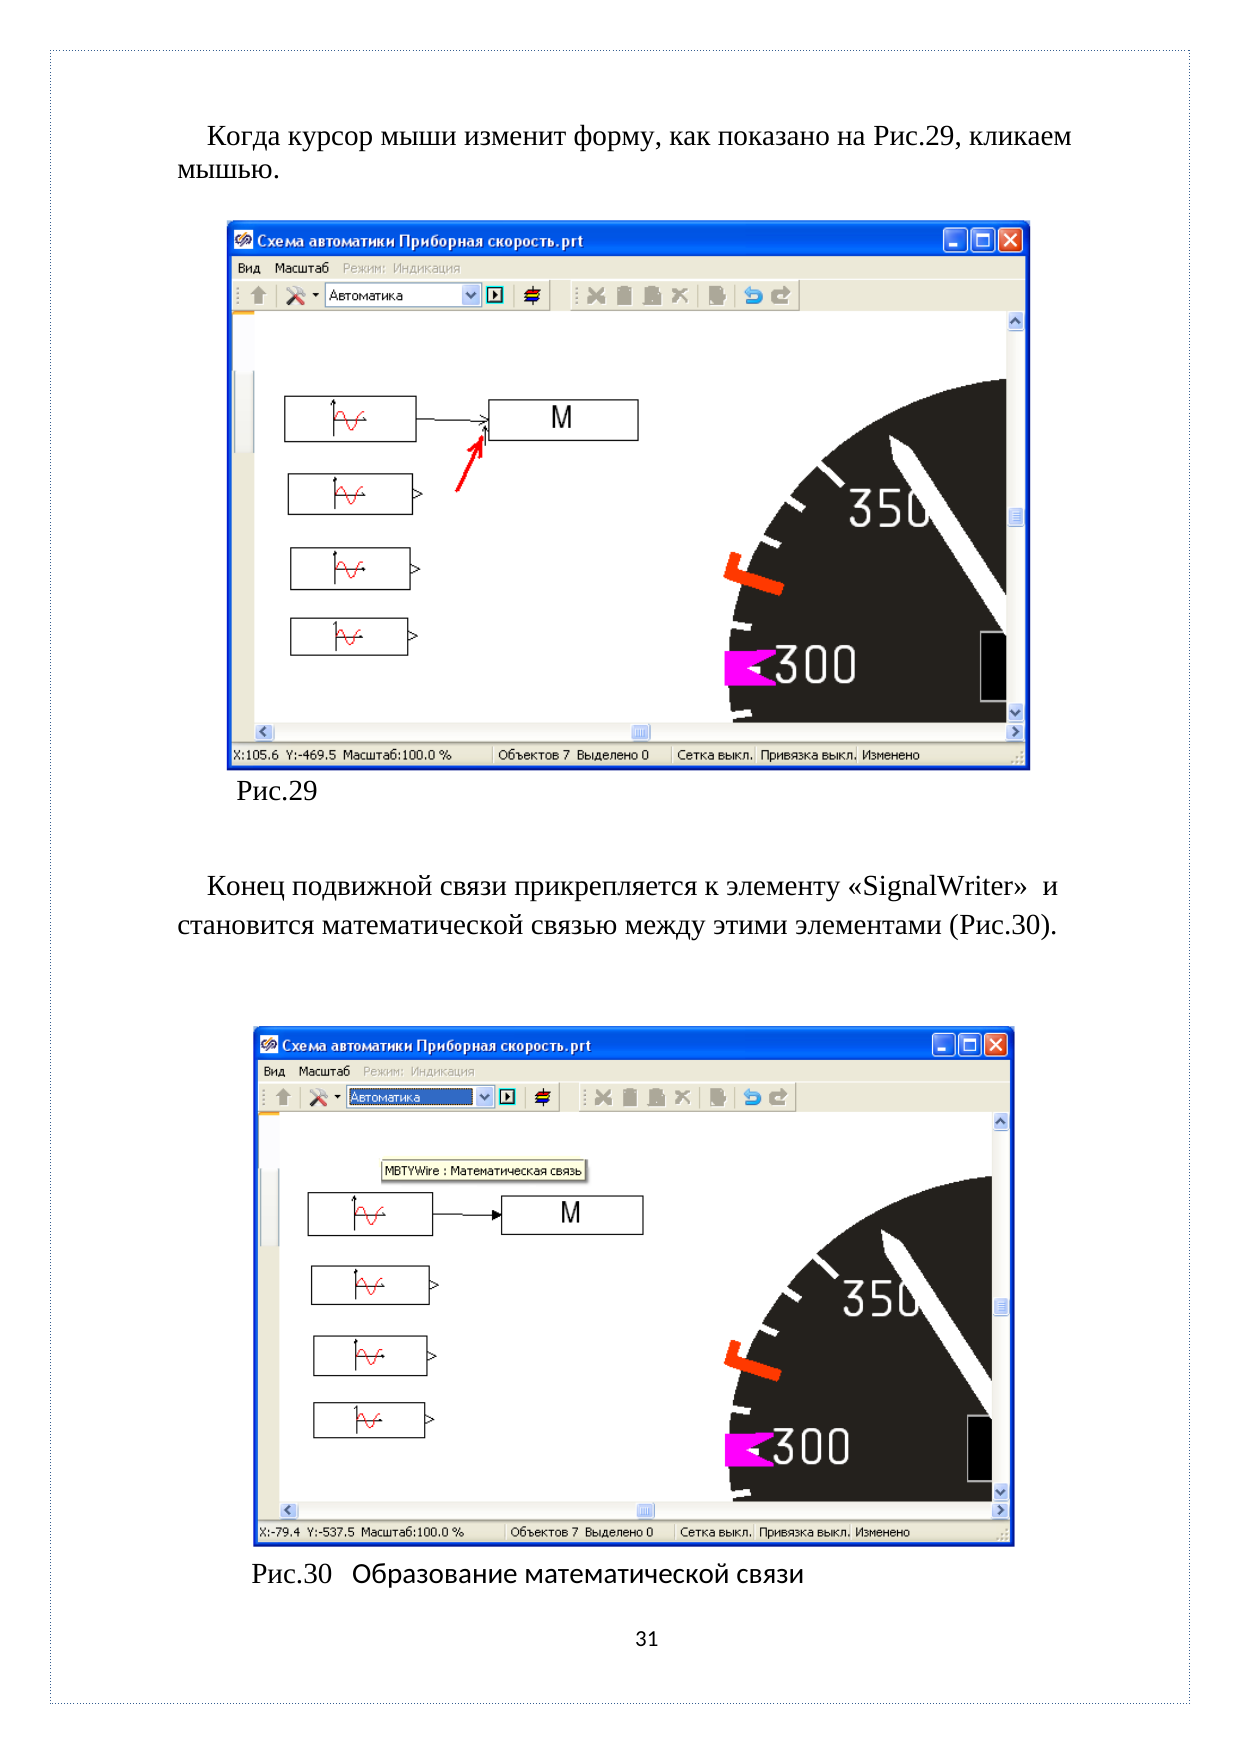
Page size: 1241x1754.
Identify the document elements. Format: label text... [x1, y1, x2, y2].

picture [221, 218, 1035, 774]
list Рис.43 [177, 773, 1167, 807]
picture [251, 1025, 1018, 1549]
list Когда курсор мыши изменит форму, как показано на Рис.43, кликаем мышью. [177, 118, 1167, 185]
text Конец подвижной связи прикрепляется к элементу «SignalWriter» и становится математической связью между этими элементами (Рис.44). [177, 868, 1167, 940]
list Рис.44 Образование математической связи [177, 1555, 1167, 1591]
